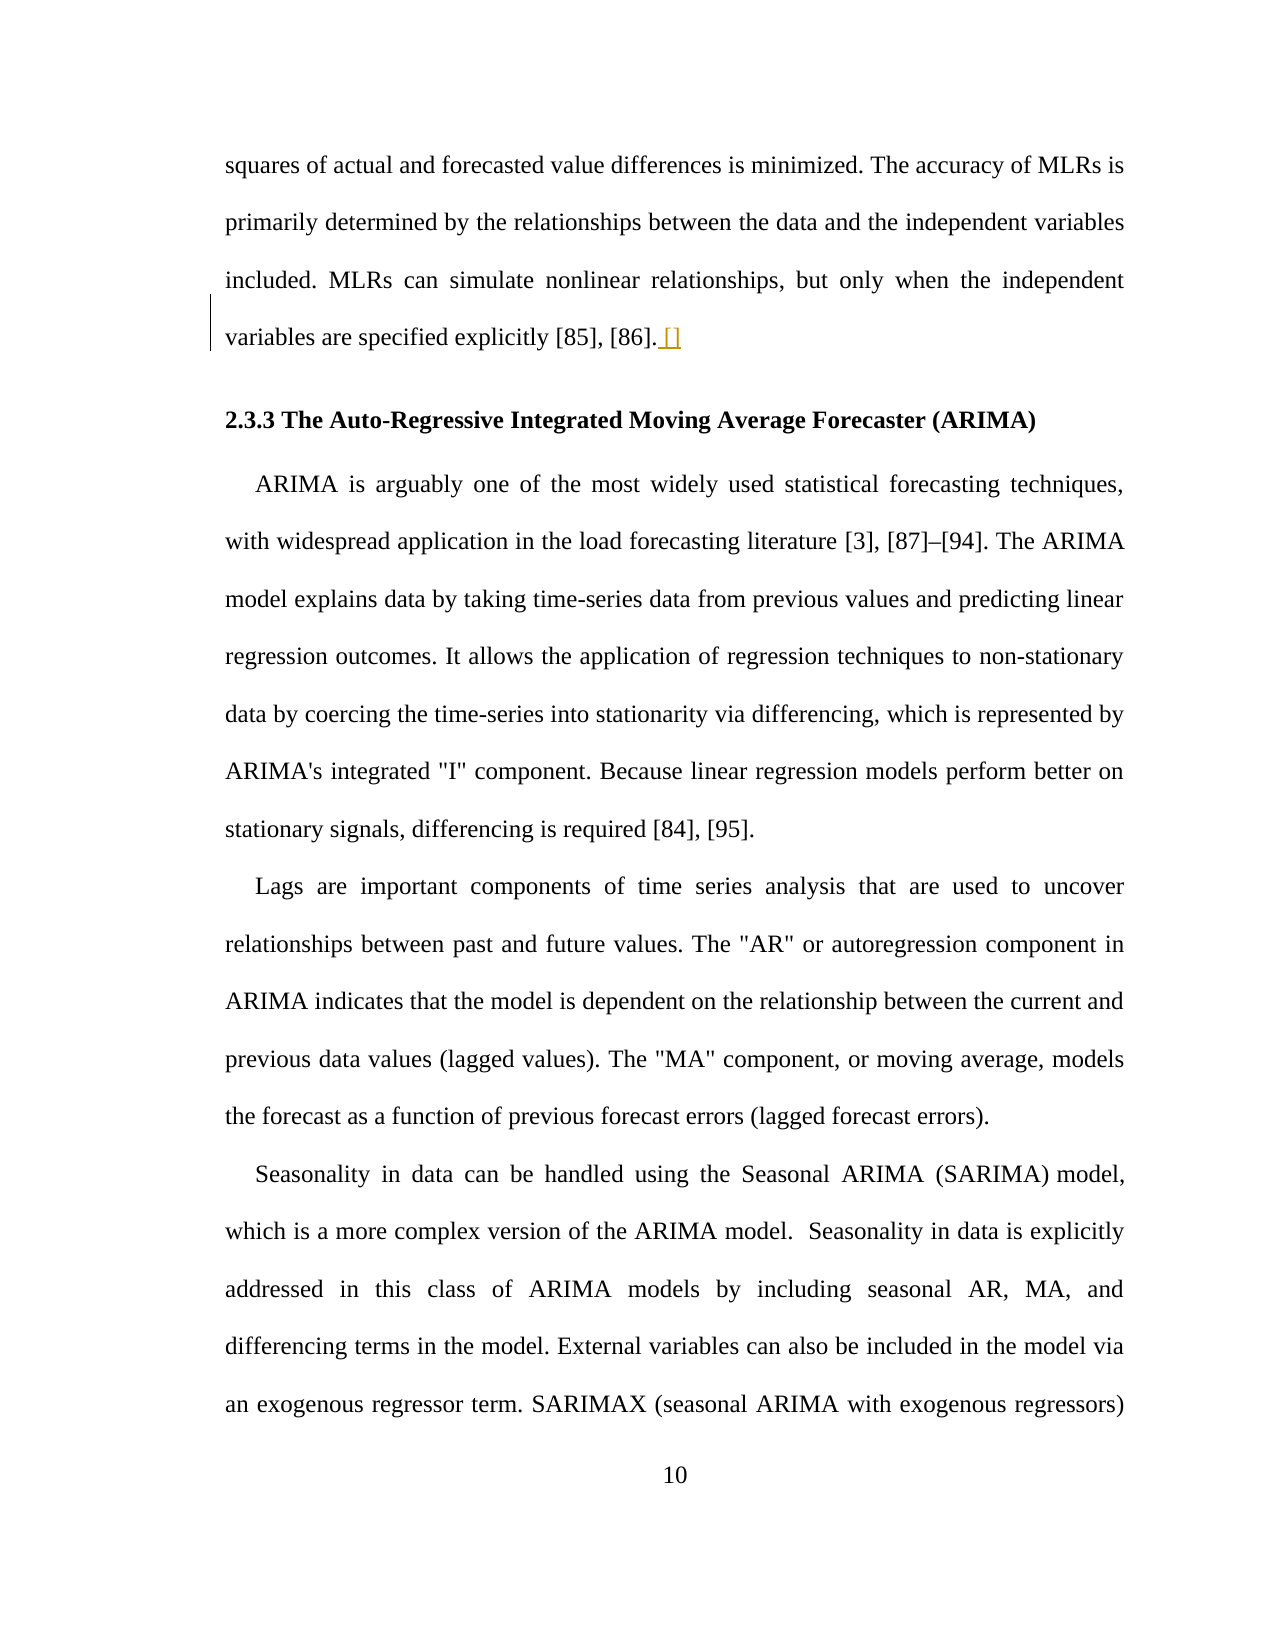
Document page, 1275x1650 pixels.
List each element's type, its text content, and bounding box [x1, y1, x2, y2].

subtitle 2.3.3 The Auto-Regressive Integrated Moving Average Forecaster (ARIMA) [225, 405, 1125, 434]
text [225, 1159, 1125, 1417]
text Lags are important components of time series analysis that are used to uncover relationships between past and future values. The "AR" or autoregression component in ARIMA indicates that the model is dependent on the relationship between the current and previous data values (lagged values). The "MA" component, or moving average, models the forecast as a function of previous forecast errors (lagged forecast errors). [225, 871, 1125, 1130]
text ARIMA is arguably one of the most widely used statistical forecasting techniques, with widespread application in the load forecasting literature [3], [87]–[94]. The ARIMA model explains data by taking time-series data from previous values and predicting linear regression outcomes. It allows the application of regression techniques to non-stationary data by coercing the time-series into stationarity via differencing, which is represented by ARIMA's integrated "I" component. Because linear regression models perform better on stationary signals, differencing is required [84], [95]. [225, 469, 1125, 842]
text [225, 150, 1125, 351]
